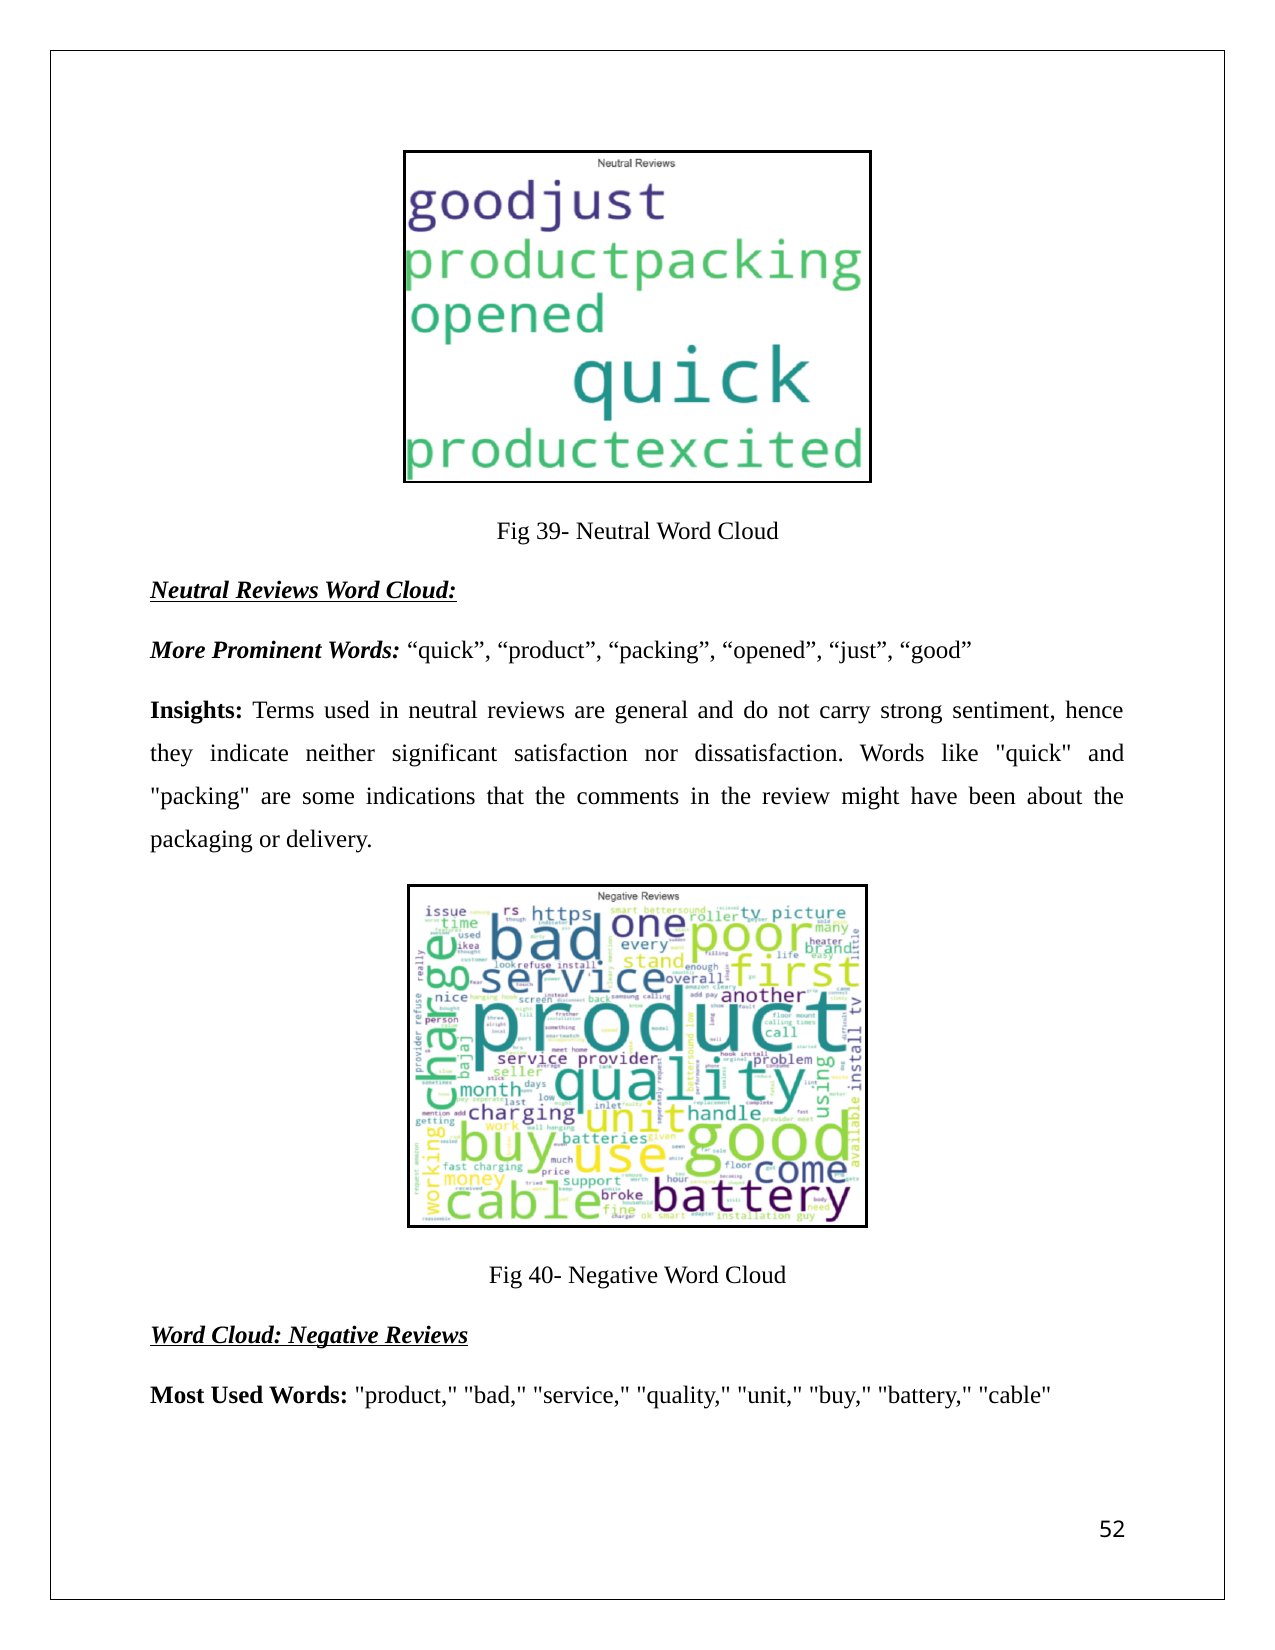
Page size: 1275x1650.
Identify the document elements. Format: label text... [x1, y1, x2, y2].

text Word Cloud: Negative Reviews [150, 1320, 1125, 1349]
picture [406, 153, 869, 481]
text Fig 39- Neutral Word Cloud [150, 516, 1125, 544]
text Neutral Reviews Word Cloud: [150, 576, 1125, 604]
text Most Used Words: "product," "bad," "service," "quality," "unit," "buy," "battery," "cable" [150, 1380, 1125, 1408]
text More Prominent Words: “quick”, “product”, “packing”, “opened”, “just”, “good” [150, 635, 1125, 664]
text Fig 40- Negative Word Cloud [150, 1260, 1125, 1289]
picture [410, 887, 865, 1225]
text Insights: Terms used in neutral reviews are general and do not carry strong sentiment, hence they indicate neither significant satisfaction nor dissatisfaction. Words like "quick" and "packing" are some indications that the comments in the review might have been about the packaging or delivery. [150, 695, 1125, 853]
